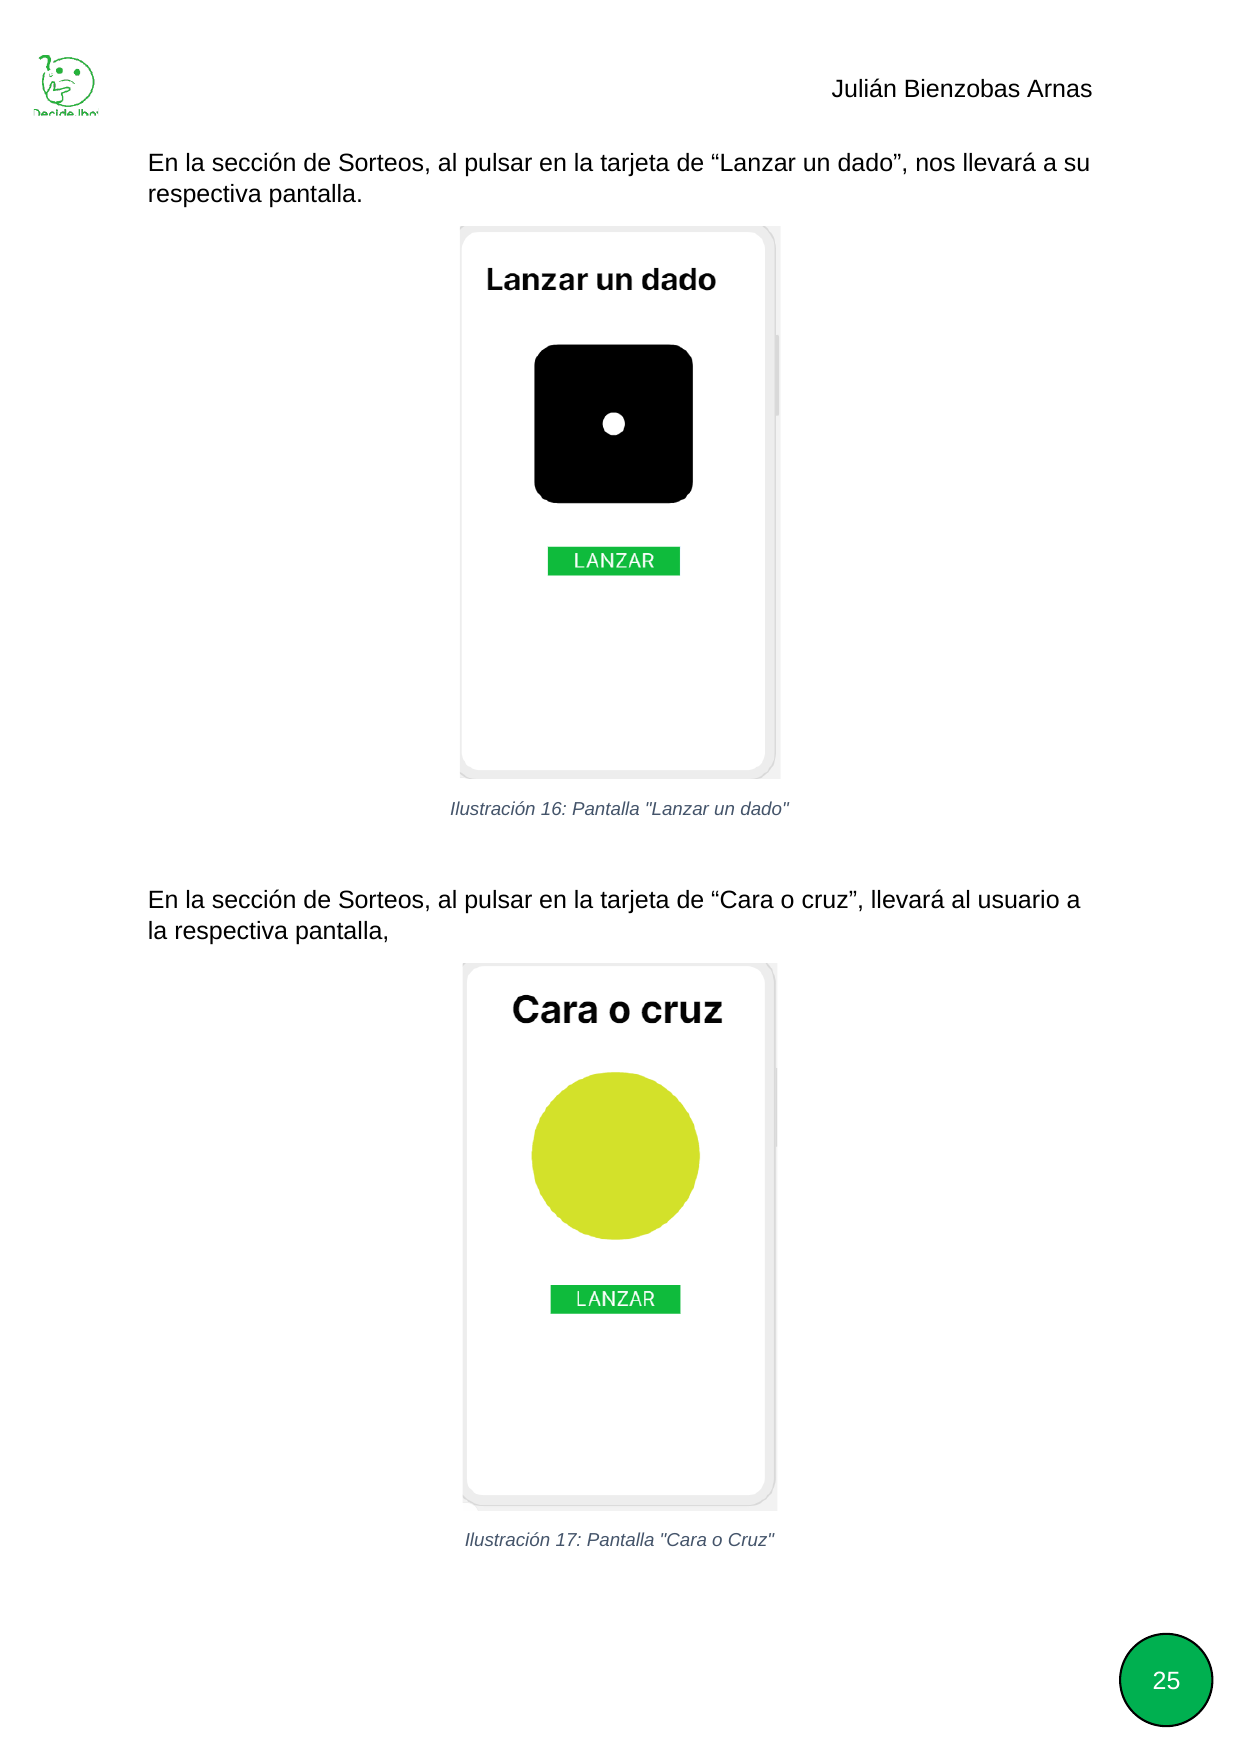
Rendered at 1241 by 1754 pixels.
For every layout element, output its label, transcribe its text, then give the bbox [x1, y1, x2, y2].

text En la sección de Sorteos, al pulsar en la tarjeta de “Lanzar un dado”, nos llevará a su respectiva pantalla. [148, 148, 1092, 207]
text Ilustración 17: Pantalla "Cara o Cruz" [148, 1529, 1092, 1550]
text Ilustración 16: Pantalla "Lanzar un dado" [148, 798, 1092, 819]
picture [462, 963, 778, 1511]
text En la sección de Sorteos, al pulsar en la tarjeta de “Cara o cruz”, llevará al usuario a la respectiva pantalla, [148, 885, 1092, 945]
picture [32, 55, 99, 114]
picture [459, 226, 781, 779]
